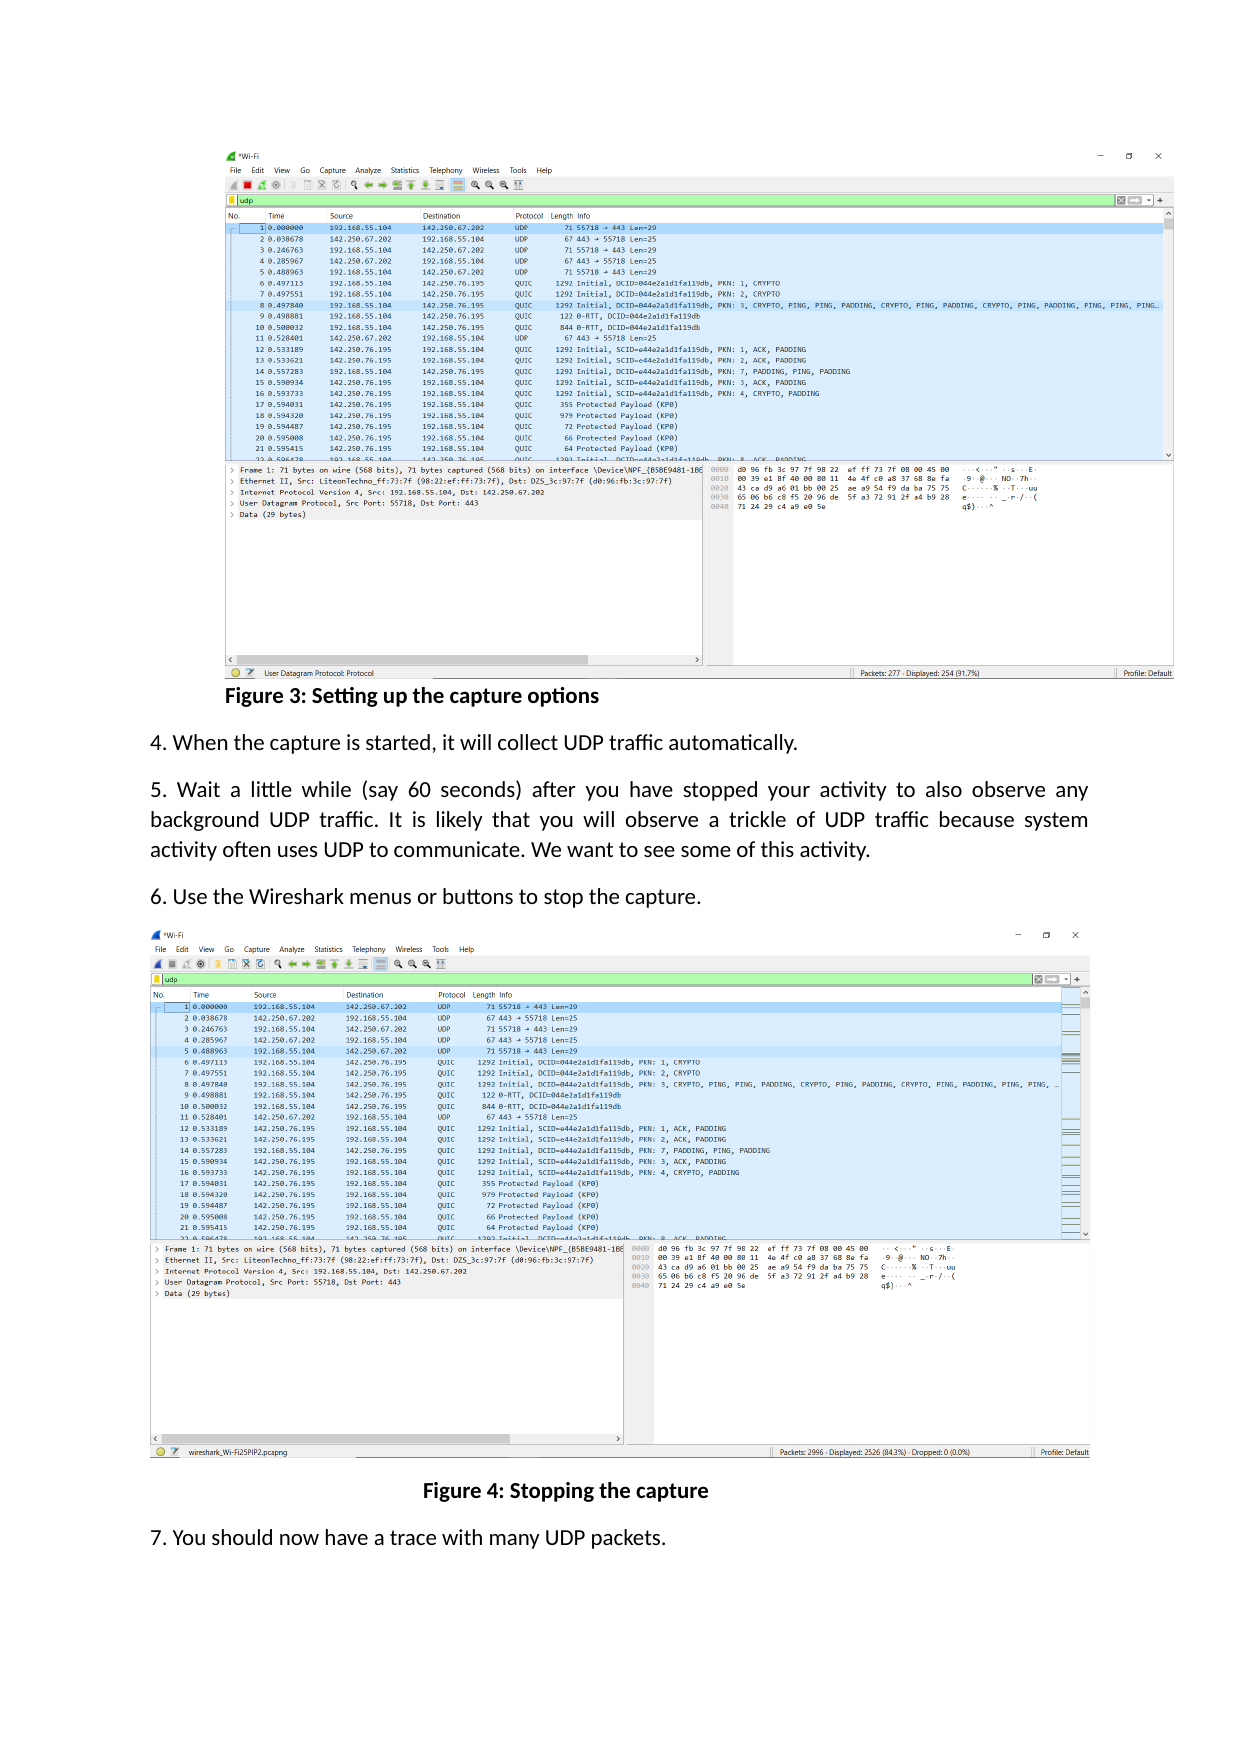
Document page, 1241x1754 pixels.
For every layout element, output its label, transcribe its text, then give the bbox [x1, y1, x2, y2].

text 6. Use the Wireshark menus or buttons to stop the capture. [150, 882, 1090, 910]
text 4. When the capture is started, it will collect UDP traffic automatically. [150, 728, 1090, 756]
picture [225, 150, 1174, 679]
text 5. Wait a little while (say 60 seconds) after you have stopped your activity to also observe any background UDP traffic. It is likely that you will observe a trickle of UDP traffic because system activity often uses UDP to communicate. We want to see some of this activity. [150, 775, 1090, 863]
text Figure 4: Stopping the capture [150, 1477, 1090, 1505]
picture [150, 928, 1091, 1458]
text 7. You should now have a trace with many UDP packets. [150, 1523, 1090, 1552]
list Figure 3: Setting up the capture options [225, 681, 1090, 709]
